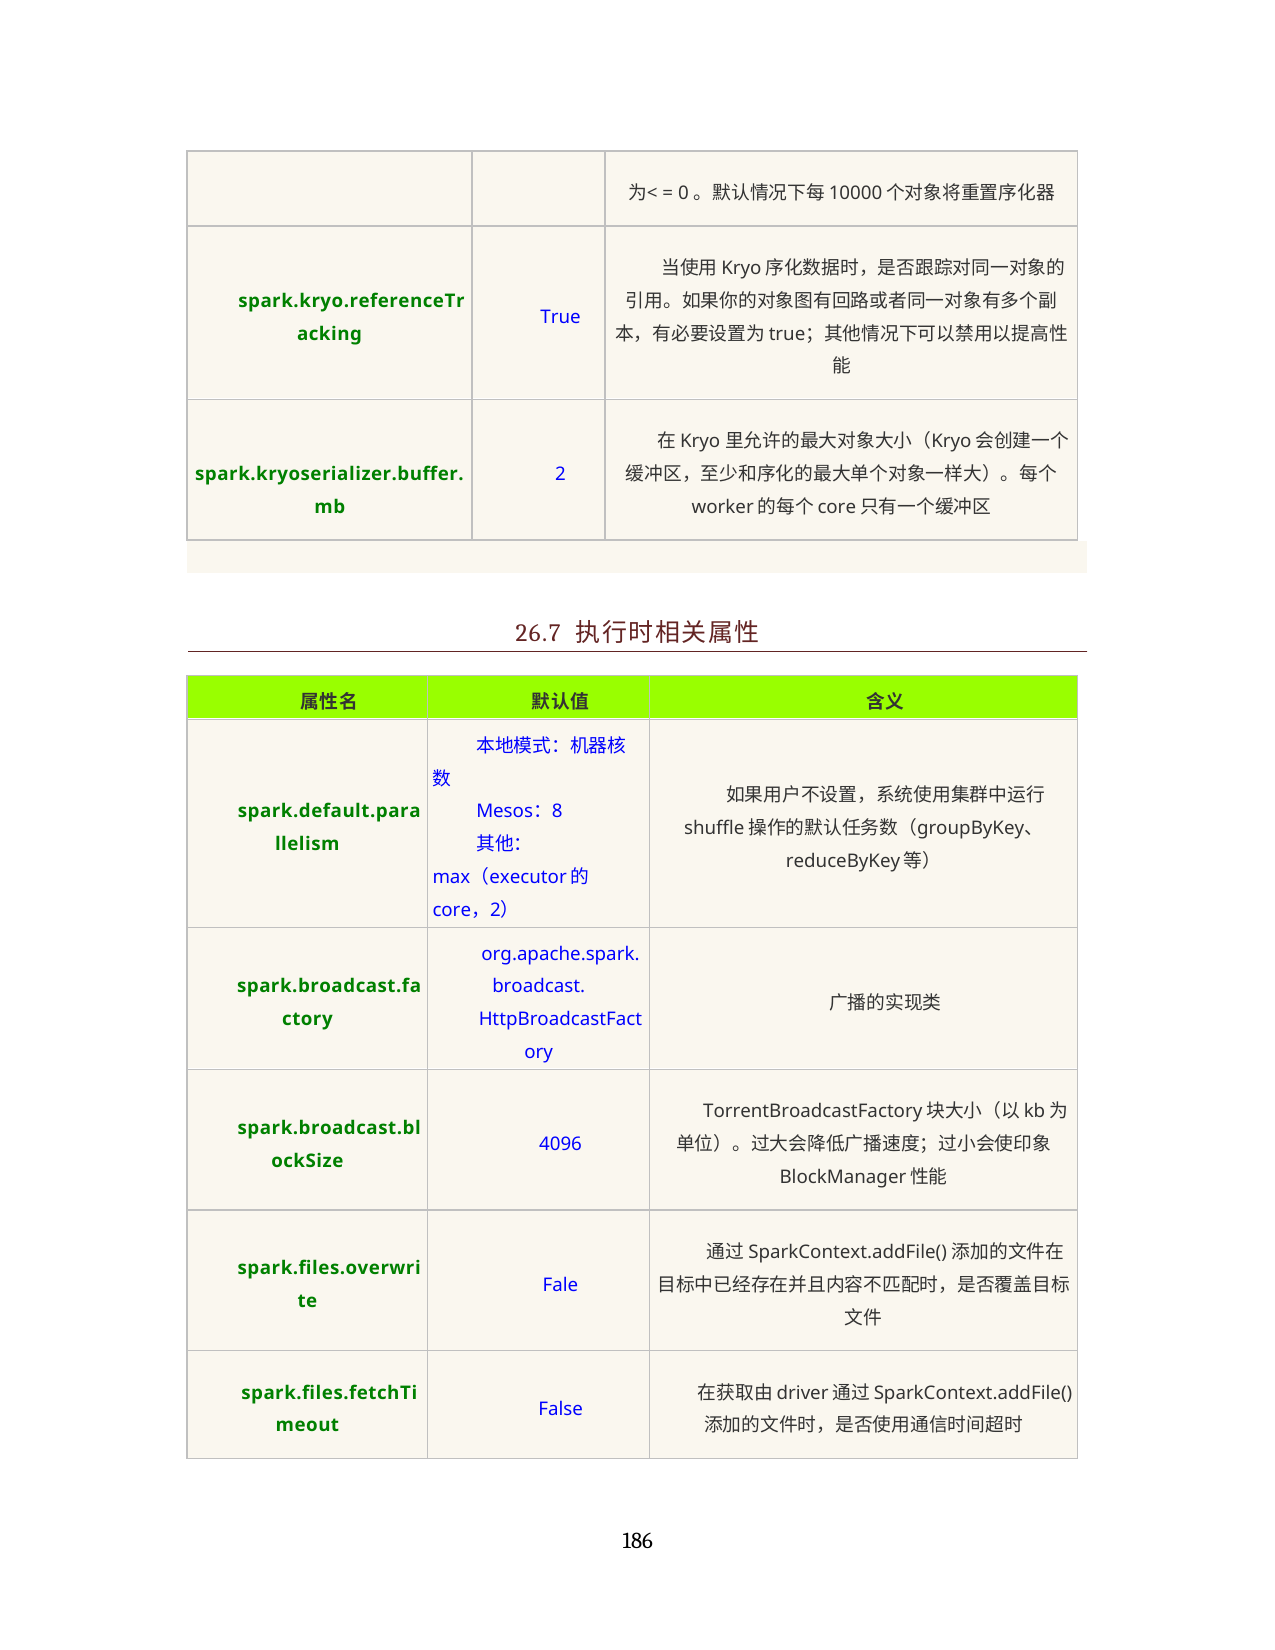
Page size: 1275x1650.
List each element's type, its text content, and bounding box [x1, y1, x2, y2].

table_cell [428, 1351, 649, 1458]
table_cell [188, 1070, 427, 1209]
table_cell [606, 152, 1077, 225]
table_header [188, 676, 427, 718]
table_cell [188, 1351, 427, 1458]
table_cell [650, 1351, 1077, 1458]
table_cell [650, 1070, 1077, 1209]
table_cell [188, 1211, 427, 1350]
subtitle 执行时相关属性 [187, 615, 1087, 652]
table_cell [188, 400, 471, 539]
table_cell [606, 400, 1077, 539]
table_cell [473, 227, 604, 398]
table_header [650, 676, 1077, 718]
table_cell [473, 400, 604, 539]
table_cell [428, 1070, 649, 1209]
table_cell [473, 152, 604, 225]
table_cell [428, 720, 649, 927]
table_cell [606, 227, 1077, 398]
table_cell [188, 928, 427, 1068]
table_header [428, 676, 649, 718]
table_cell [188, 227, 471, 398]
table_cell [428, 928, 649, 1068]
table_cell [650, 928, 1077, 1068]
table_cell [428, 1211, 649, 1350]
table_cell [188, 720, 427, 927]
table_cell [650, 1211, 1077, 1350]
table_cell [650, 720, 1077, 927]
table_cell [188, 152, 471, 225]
